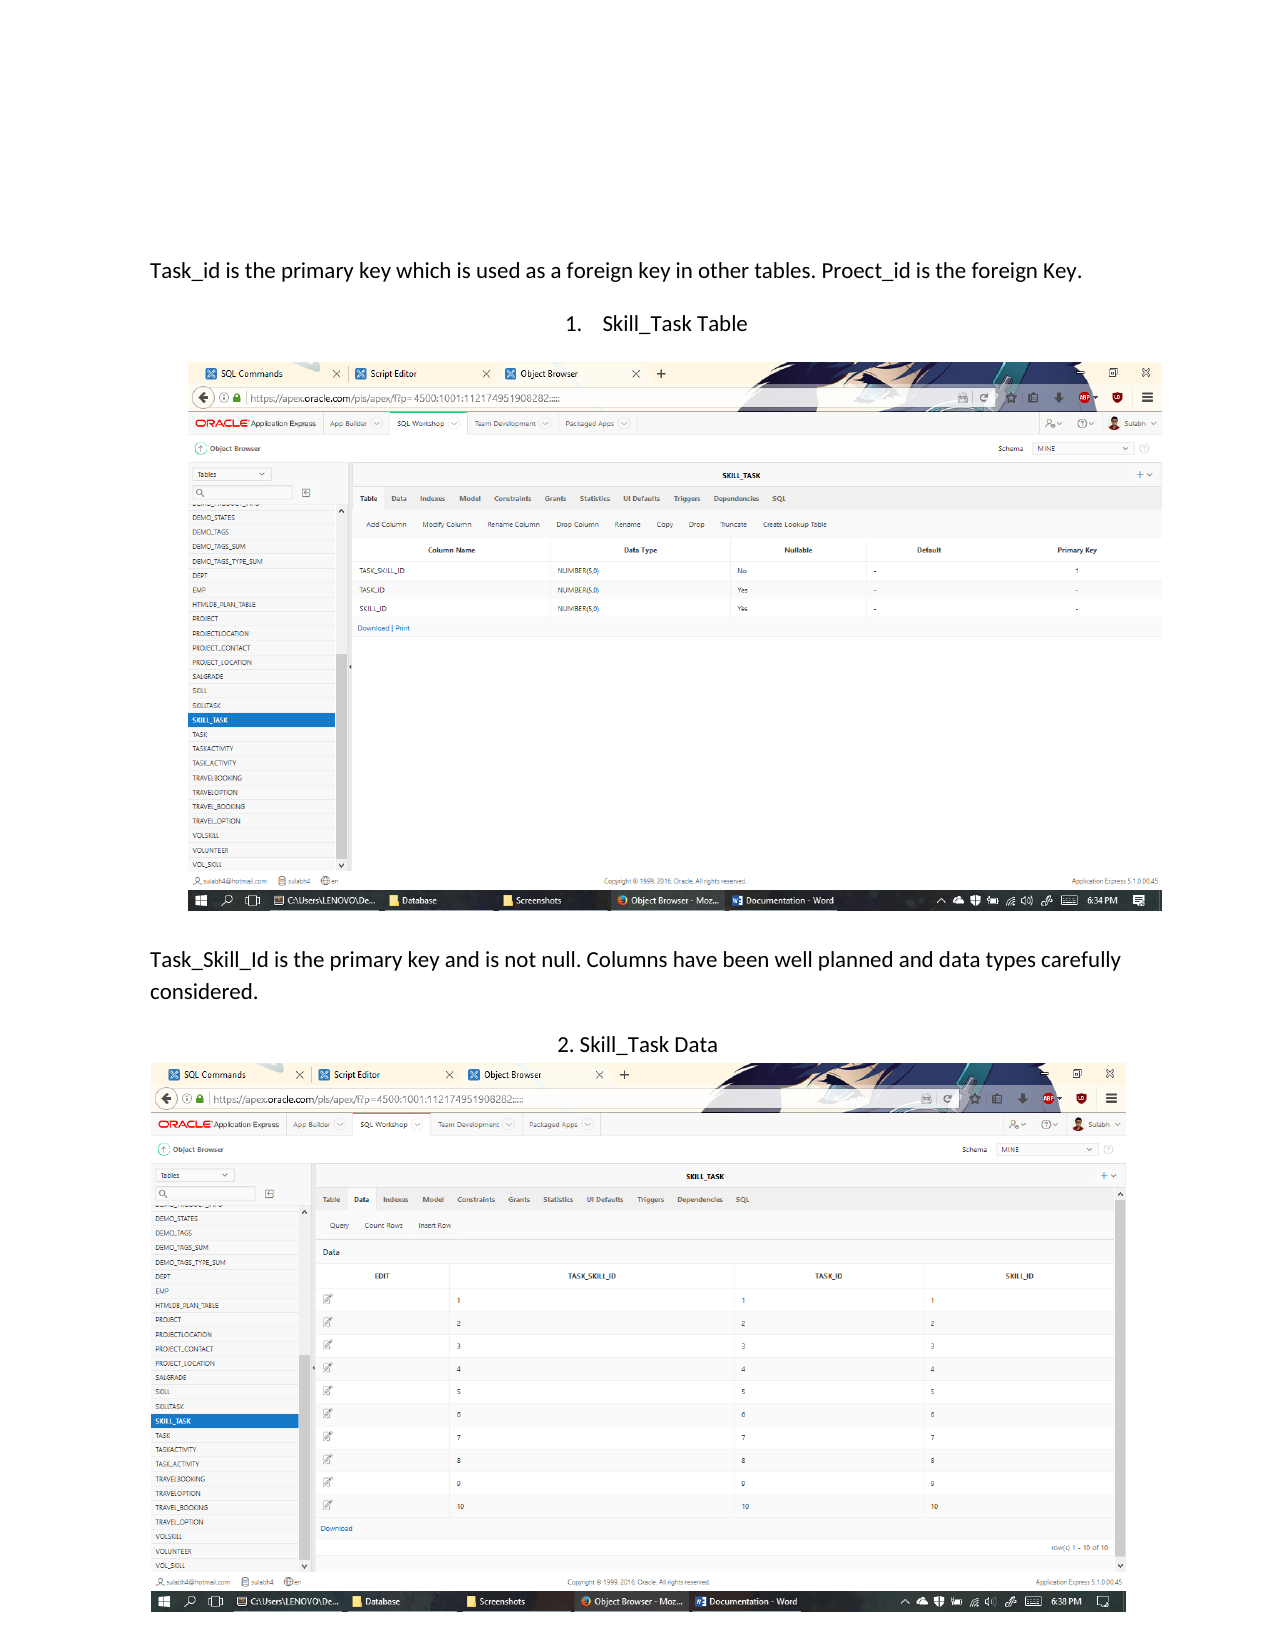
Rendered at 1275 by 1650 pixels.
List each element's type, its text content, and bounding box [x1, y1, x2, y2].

text Task_Skill_Id is the primary key and is not null. Columns have been well planned and data types carefully considered. [150, 945, 1125, 1006]
text Task_id is the primary key which is used as a foreign key in other tables. Proect_id is the foreign Key. [150, 256, 1125, 284]
picture [151, 1063, 1126, 1612]
text 2. Skill_Task Data [150, 1031, 1125, 1058]
list Skill_Task Table [187, 309, 1125, 337]
picture [188, 362, 1162, 911]
